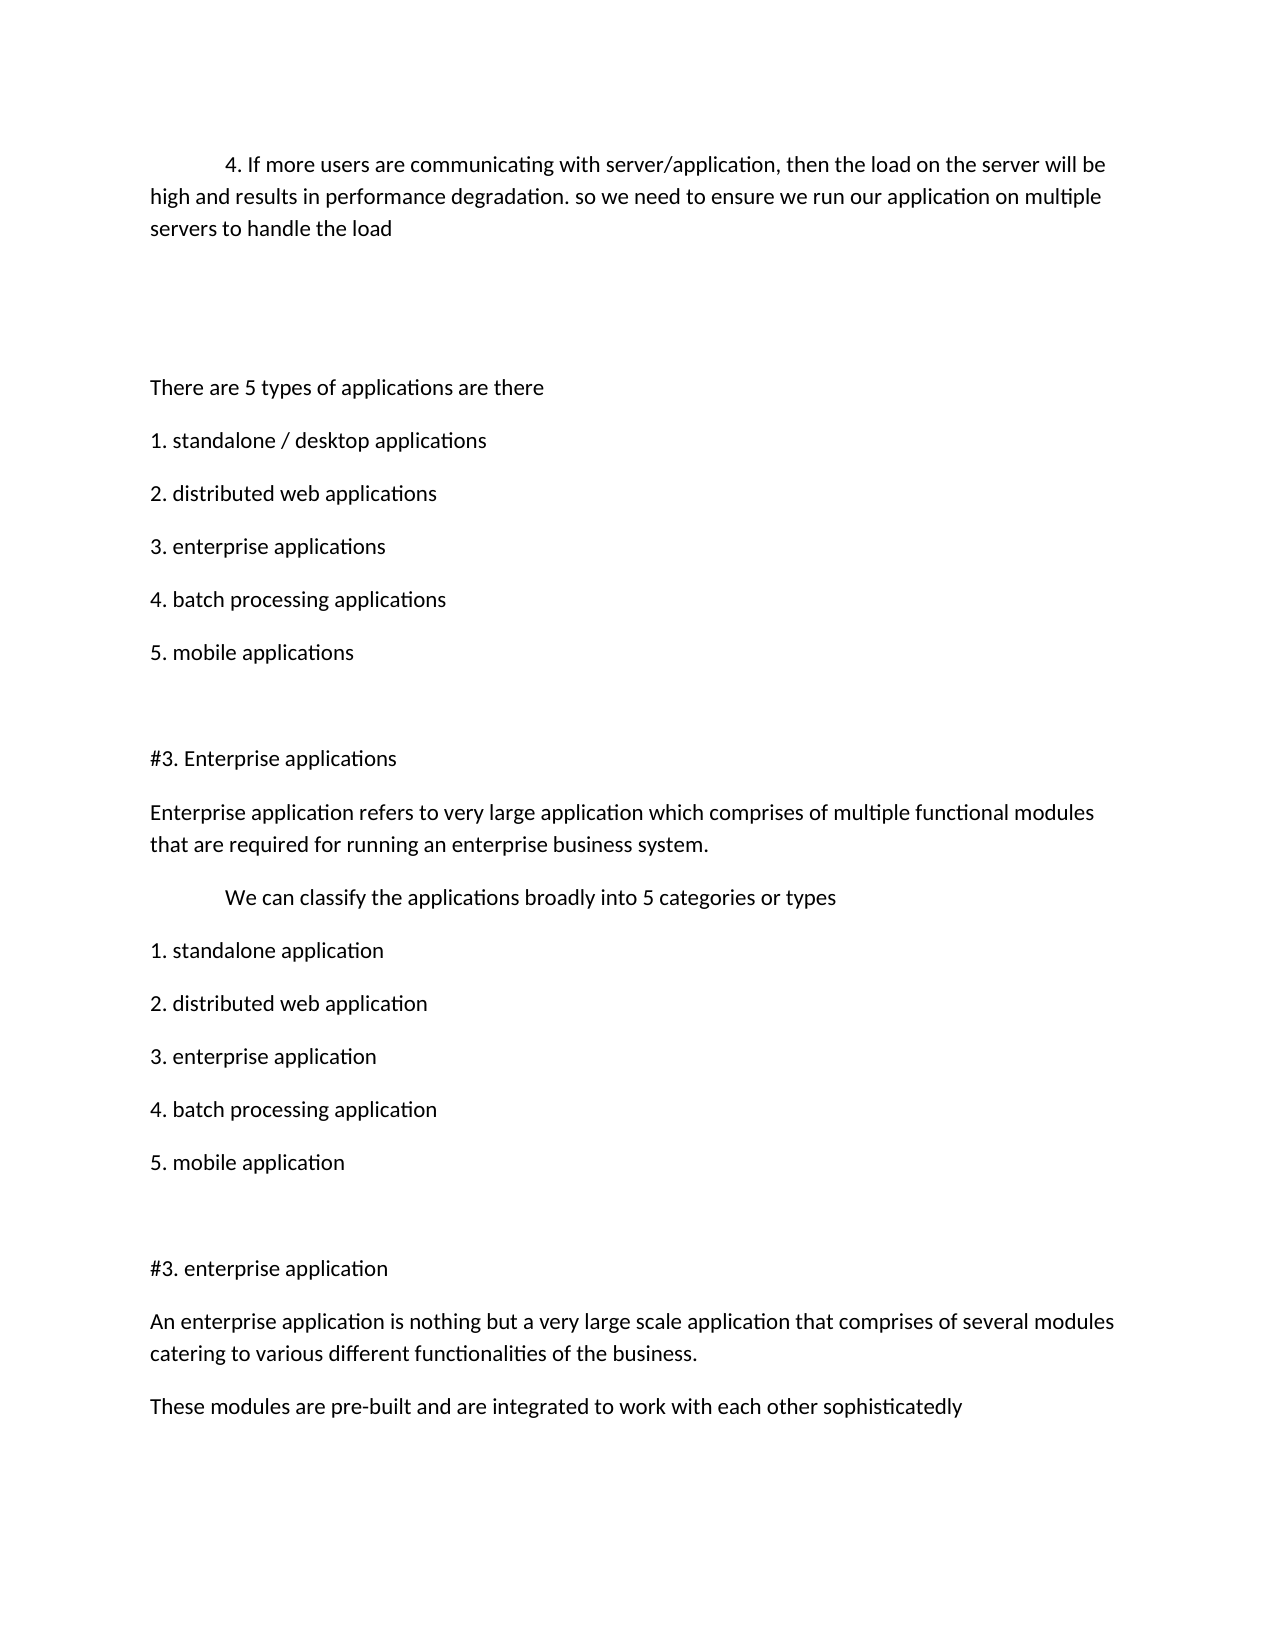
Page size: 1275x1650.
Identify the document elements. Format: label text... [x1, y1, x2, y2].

text 1. standalone / desktop applications [150, 426, 1125, 454]
text 4. batch processing applications [150, 586, 1125, 613]
text There are 5 types of applications are there [150, 373, 1125, 401]
text #3. enterprise application [150, 1254, 1125, 1282]
text 4. If more users are communicating with server/application, then the load on the server will be high and results in performance degradation. so we need to ensure we run our application on multiple servers to handle the load [150, 150, 1125, 242]
text 3. enterprise application [150, 1042, 1125, 1070]
text 2. distributed web application [150, 989, 1125, 1017]
text 2. distributed web applications [150, 479, 1125, 507]
text We can classify the applications broadly into 5 categories or types [150, 883, 1125, 911]
text 1. standalone application [150, 936, 1125, 964]
text 5. mobile applications [150, 638, 1125, 667]
text An enterprise application is nothing but a very large scale application that comprises of several modules catering to various different functionalities of the business. [150, 1307, 1125, 1367]
text 3. enterprise applications [150, 532, 1125, 561]
text These modules are pre-built and are integrated to work with each other sophisticatedly [150, 1392, 1125, 1420]
text 5. mobile application [150, 1148, 1125, 1176]
text Enterprise application refers to very large application which comprises of multiple functional modules that are required for running an enterprise business system. [150, 798, 1125, 858]
text 4. batch processing application [150, 1095, 1125, 1123]
text #3. Enterprise applications [150, 744, 1125, 773]
